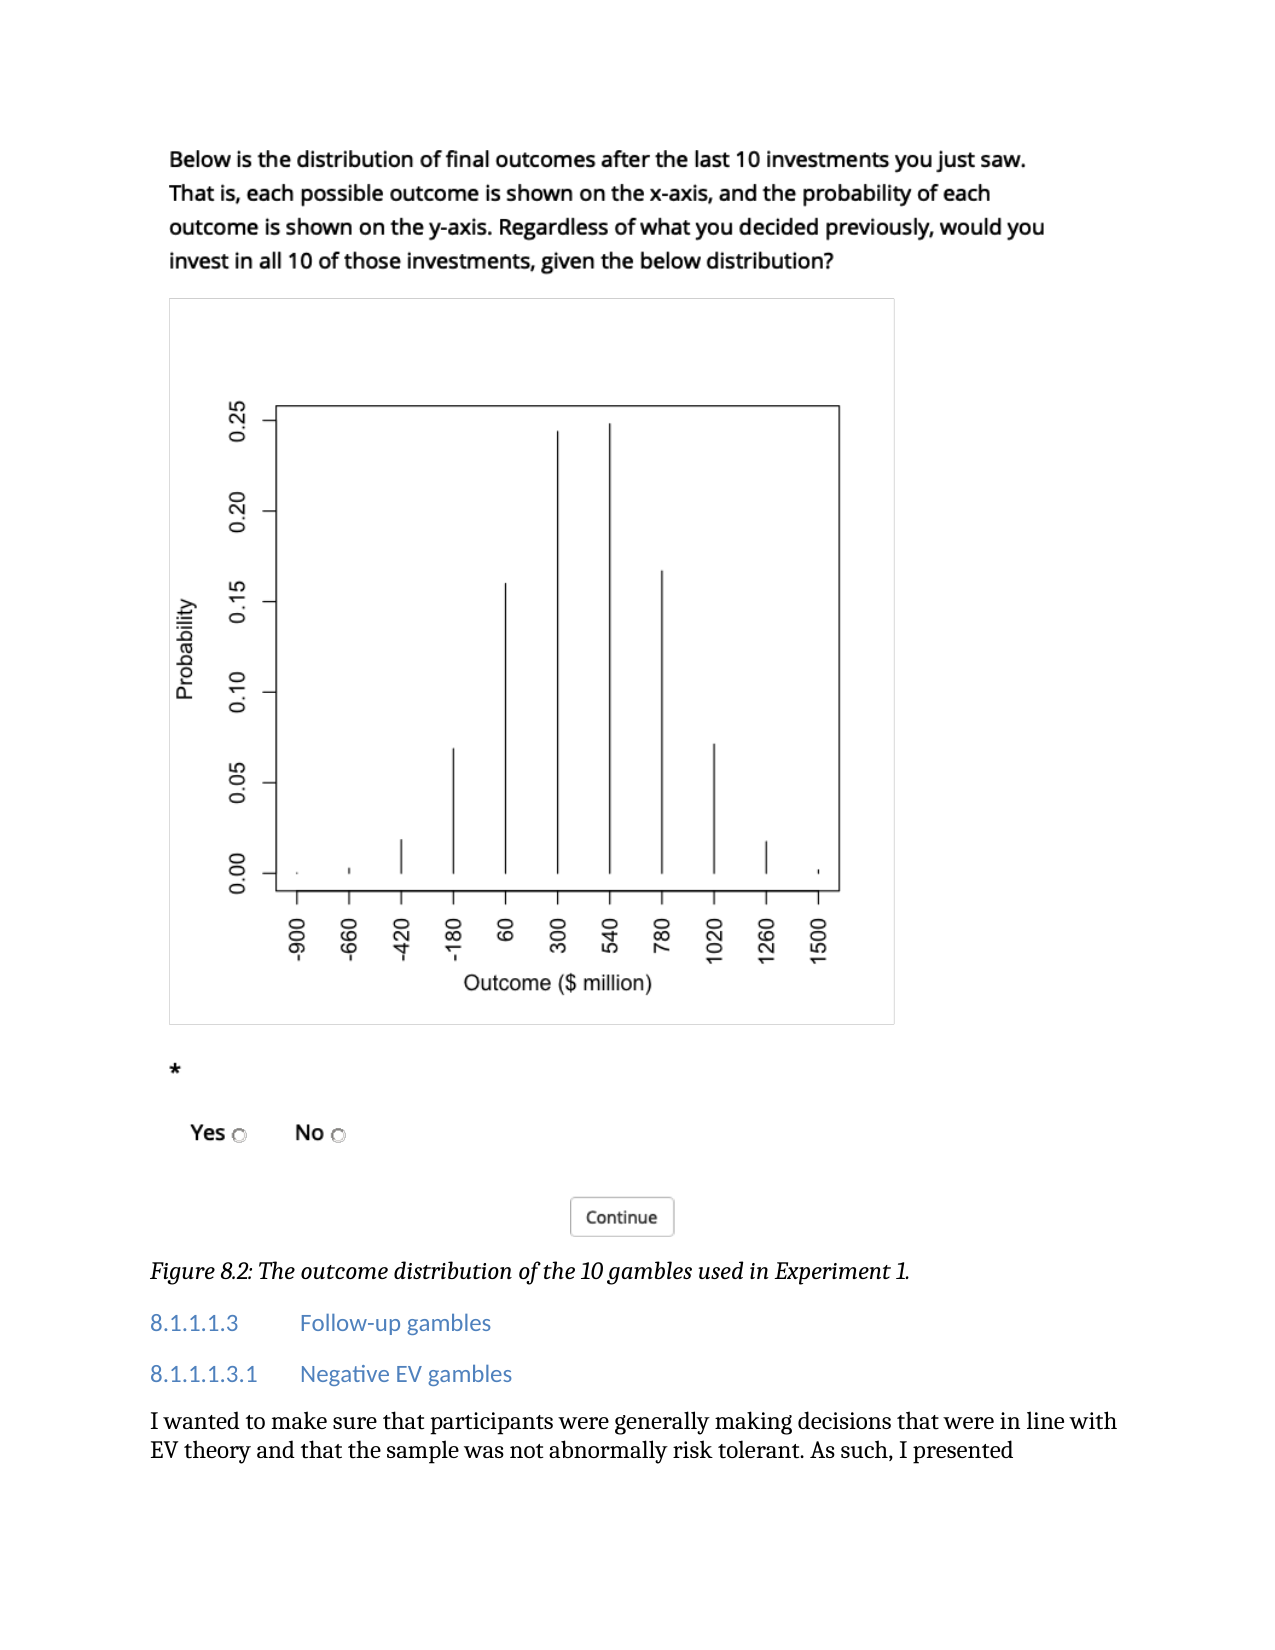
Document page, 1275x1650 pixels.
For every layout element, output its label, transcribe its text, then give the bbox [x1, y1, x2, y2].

picture [168, 150, 1044, 1237]
text Figure 8.2: The outcome distribution of the 10 gambles used in Experiment 1. [150, 1257, 1125, 1286]
subtitle 8.1.1.1.3 Follow-up gambles [150, 1307, 1125, 1337]
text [150, 1407, 1125, 1465]
subtitle 8.1.1.1.3.1 Negative EV gambles [150, 1358, 1125, 1388]
